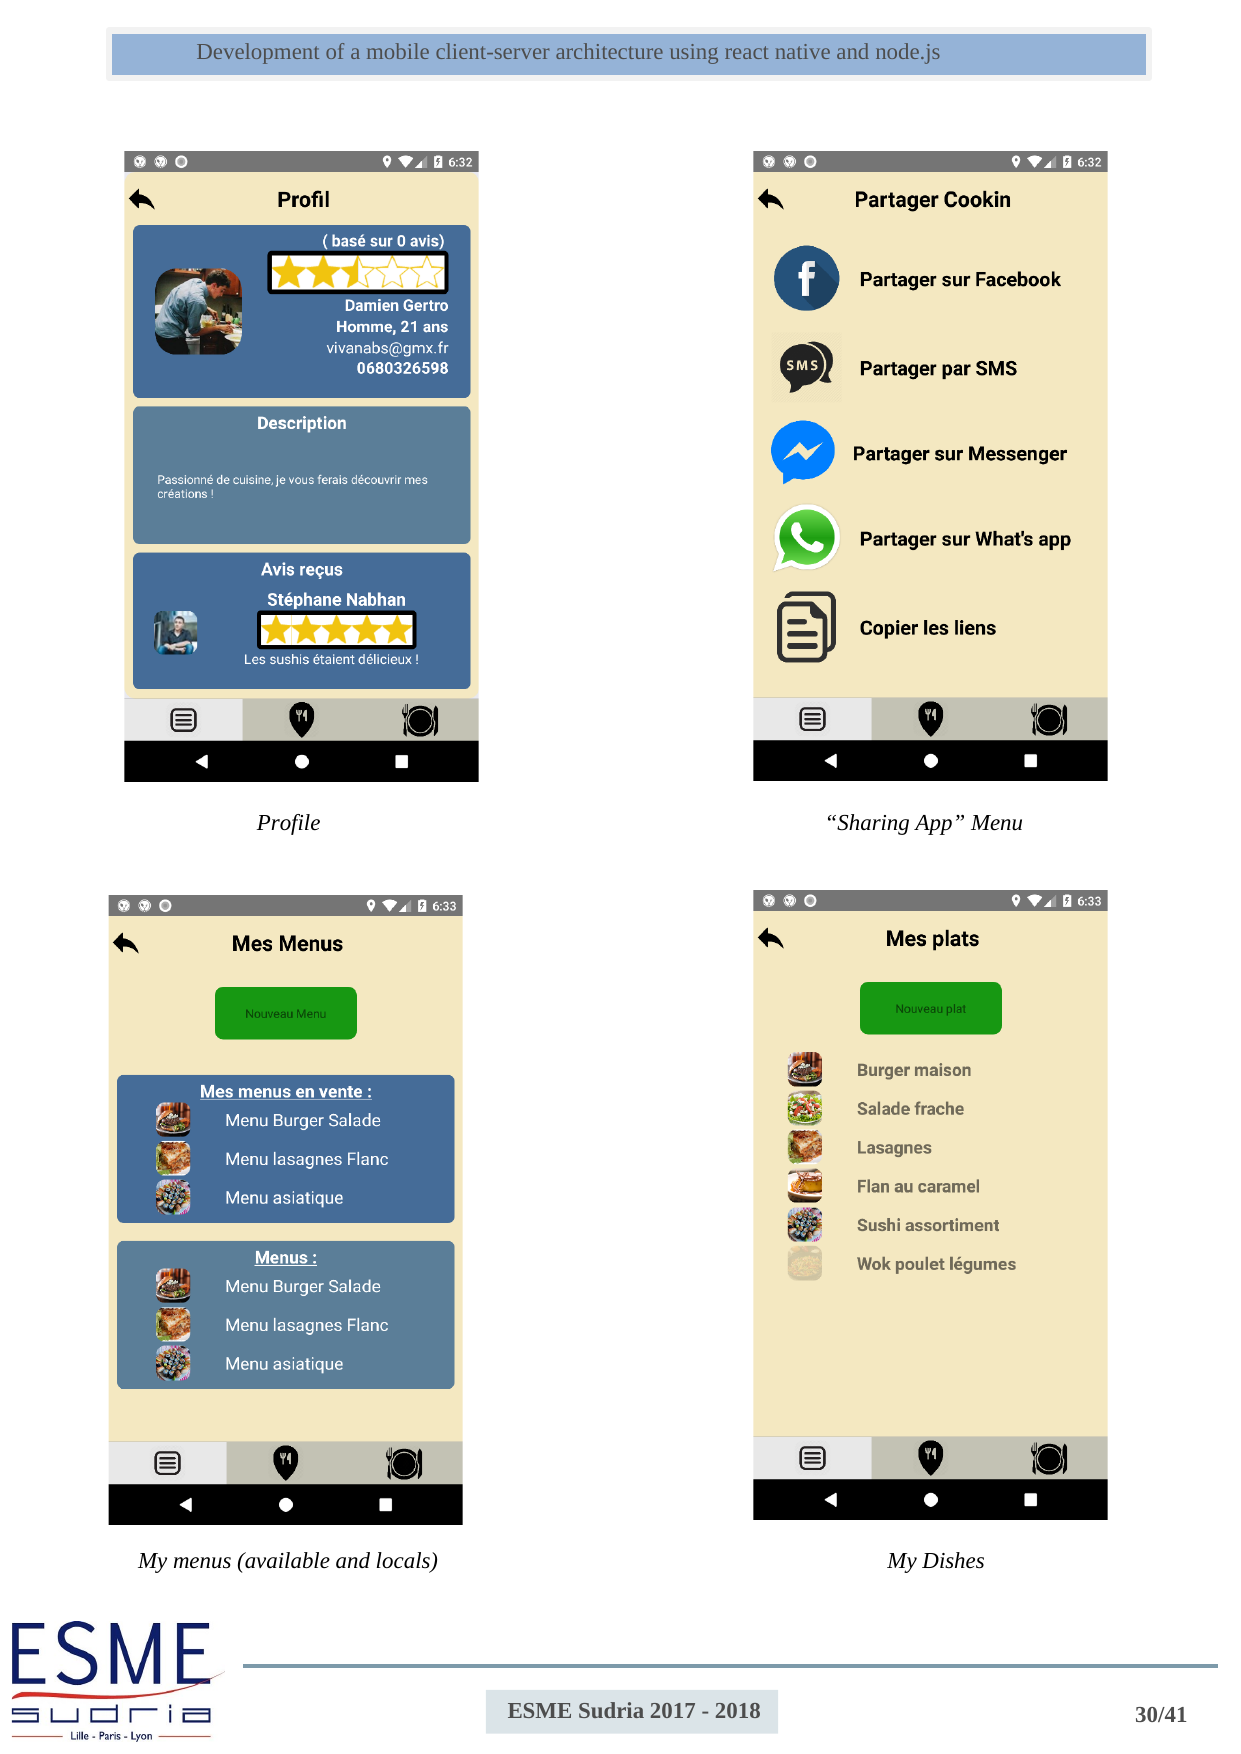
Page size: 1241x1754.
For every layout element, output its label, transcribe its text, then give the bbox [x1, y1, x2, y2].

text Profile “Sharing App” Menu [177, 809, 1152, 836]
picture [753, 890, 1108, 1520]
picture [108, 895, 463, 1525]
picture [11, 1621, 225, 1742]
picture [124, 151, 479, 782]
text My menus (available and locals) My Dishes [103, 1547, 1152, 1574]
picture [753, 151, 1108, 781]
